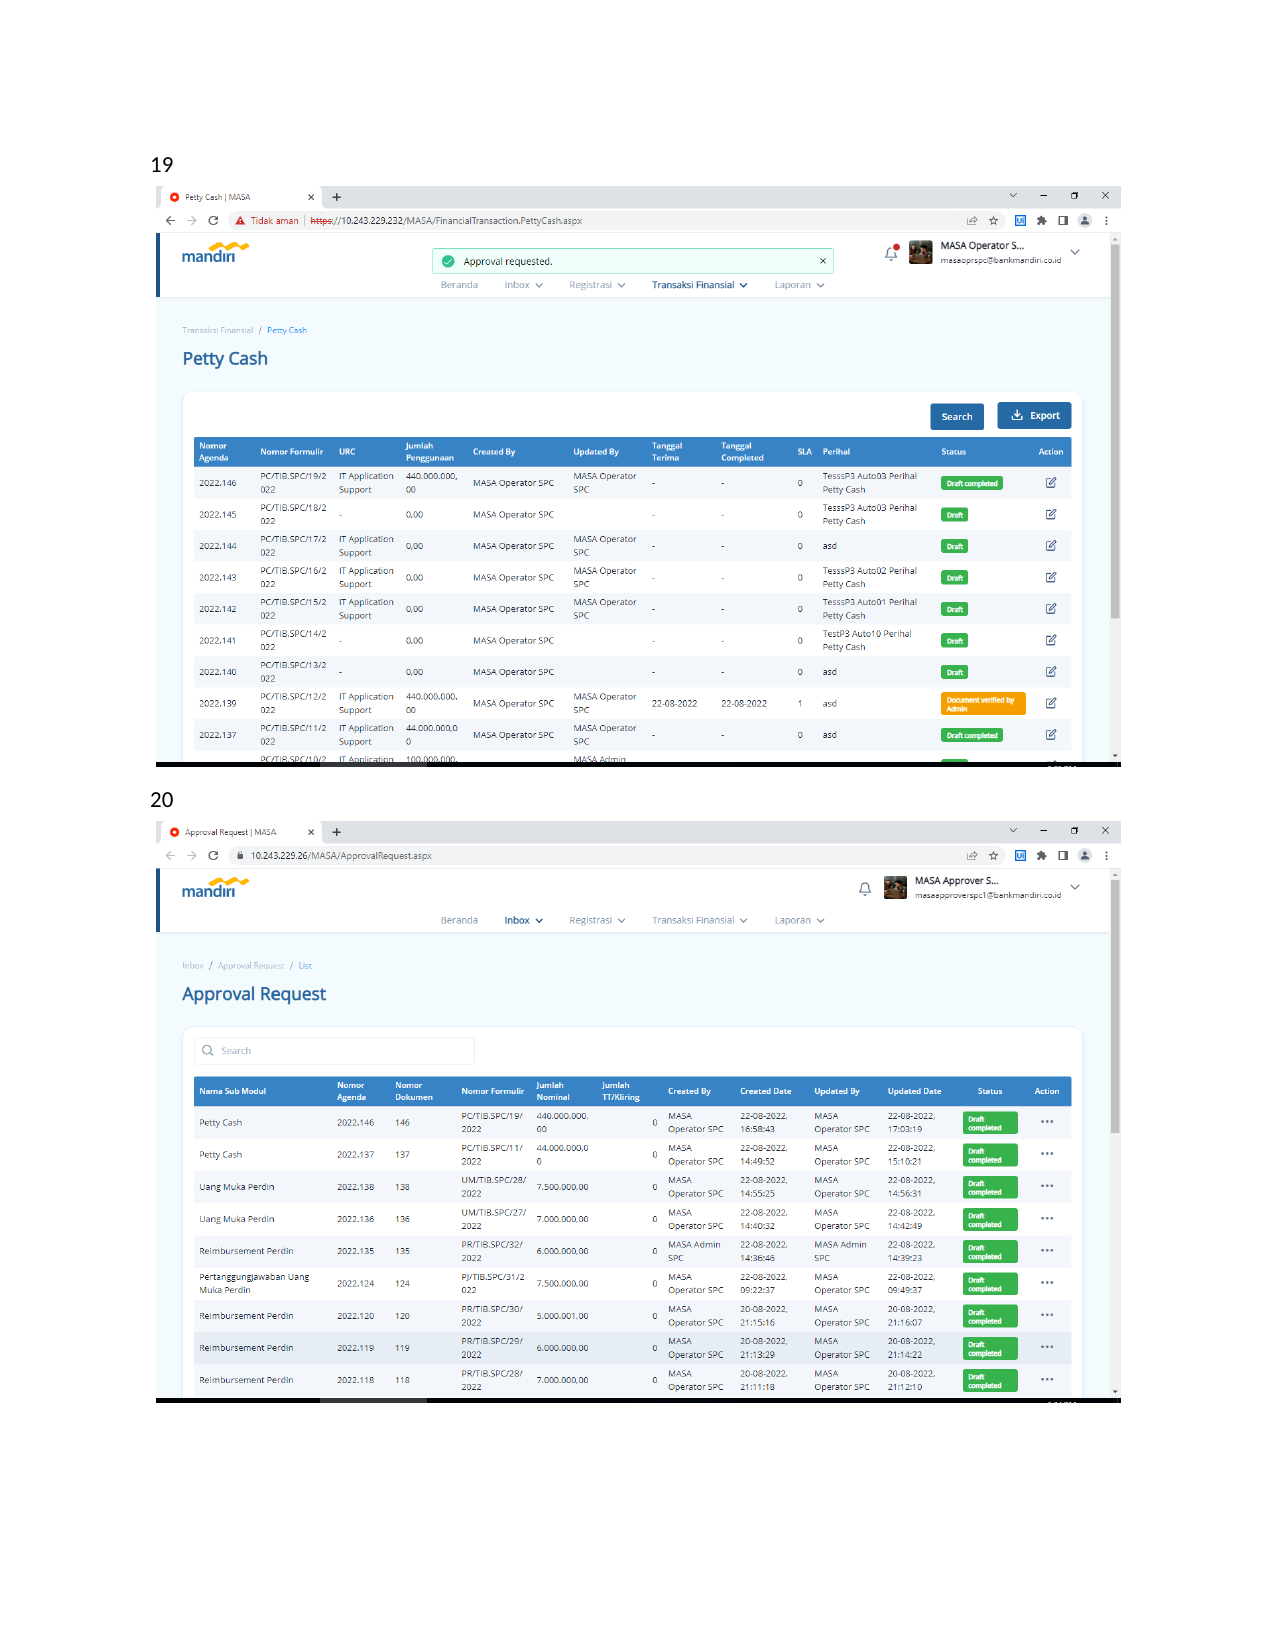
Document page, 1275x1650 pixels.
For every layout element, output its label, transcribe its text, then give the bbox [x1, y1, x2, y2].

text 19 [150, 150, 1125, 180]
picture [150, 815, 1125, 1403]
picture [150, 180, 1125, 767]
text 20 [150, 786, 1125, 815]
